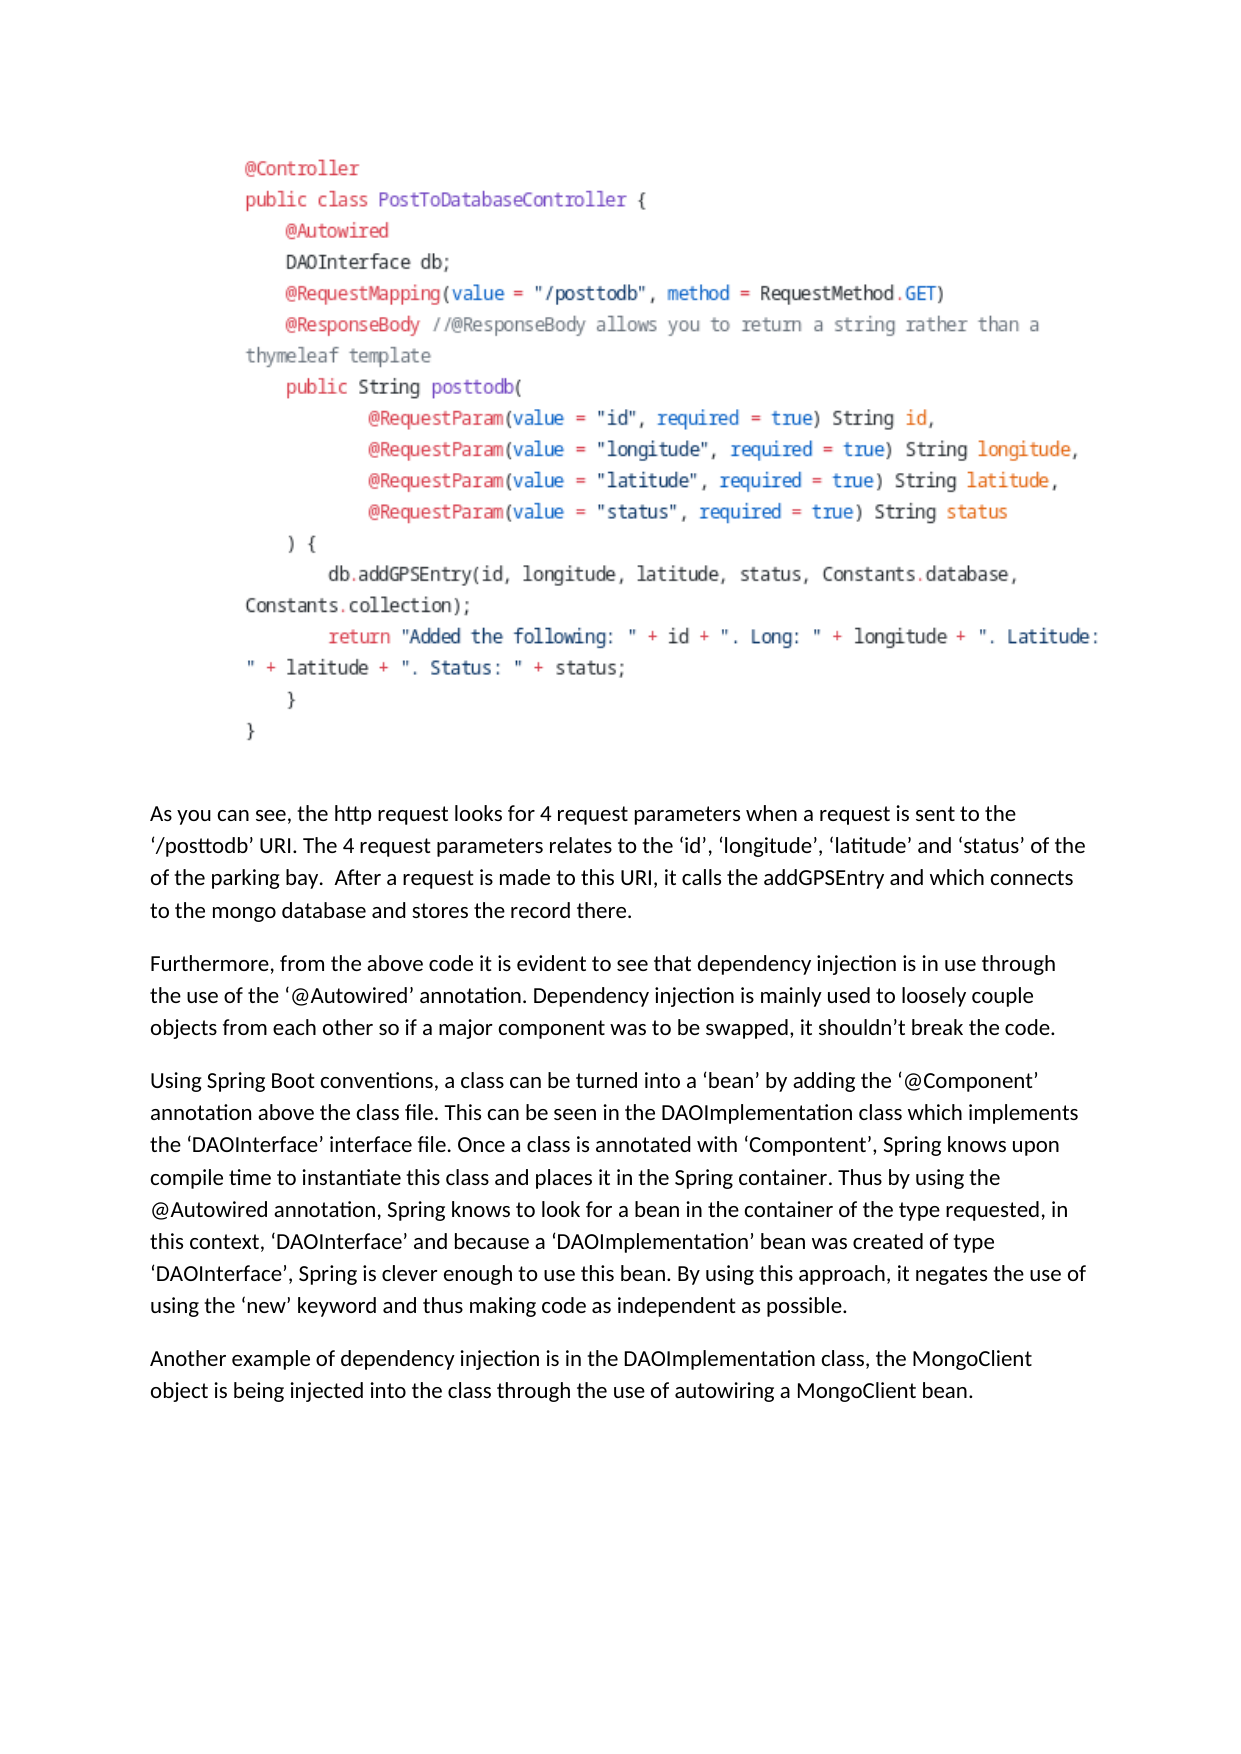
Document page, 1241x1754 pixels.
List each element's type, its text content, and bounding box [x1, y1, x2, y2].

text Furthermore, from the above code it is evident to see that dependency injection is in use through the use of the ‘@Autowired’ annotation. Dependency injection is mainly used to loosely couple objects from each other so if a major component was to be swapped, it shouldn’t break the code. [150, 949, 1090, 1041]
text Another example of dependency injection is in the DAOImplementation class, the MongoClient object is being injected into the class through the use of autowiring a MongoClient bean. [150, 1344, 1090, 1405]
text As you can see, the http request looks for 4 request parameters when a request is sent to the ‘/posttodb’ URI. The 4 request parameters relates to the ‘id’, ‘longitude’, ‘latitude’ and ‘status’ of the of the parking bay. After a request is made to this URI, it calls the addGPSEntry and which connects to the mongo database and stores the record there. [150, 150, 1090, 924]
text Using Spring Boot conventions, a class can be turned into a ‘bean’ by adding the ‘@Component’ annotation above the class file. This can be seen in the DAOImplementation class which implements the ‘DAOInterface’ interface file. Once a class is annotated with ‘Compontent’, Spring knows upon compile time to instantiate this class and places it in the Spring container. Thus by using the @Autowired annotation, Spring knows to look for a bean in the container of the type requested, in this context, ‘DAOInterface’ and because a ‘DAOImplementation’ bean was created of type ‘DAOInterface’, Spring is clever enough to use this bean. By using this approach, it negates the use of using the ‘new’ keyword and thus making code as independent as possible. [150, 1066, 1090, 1319]
